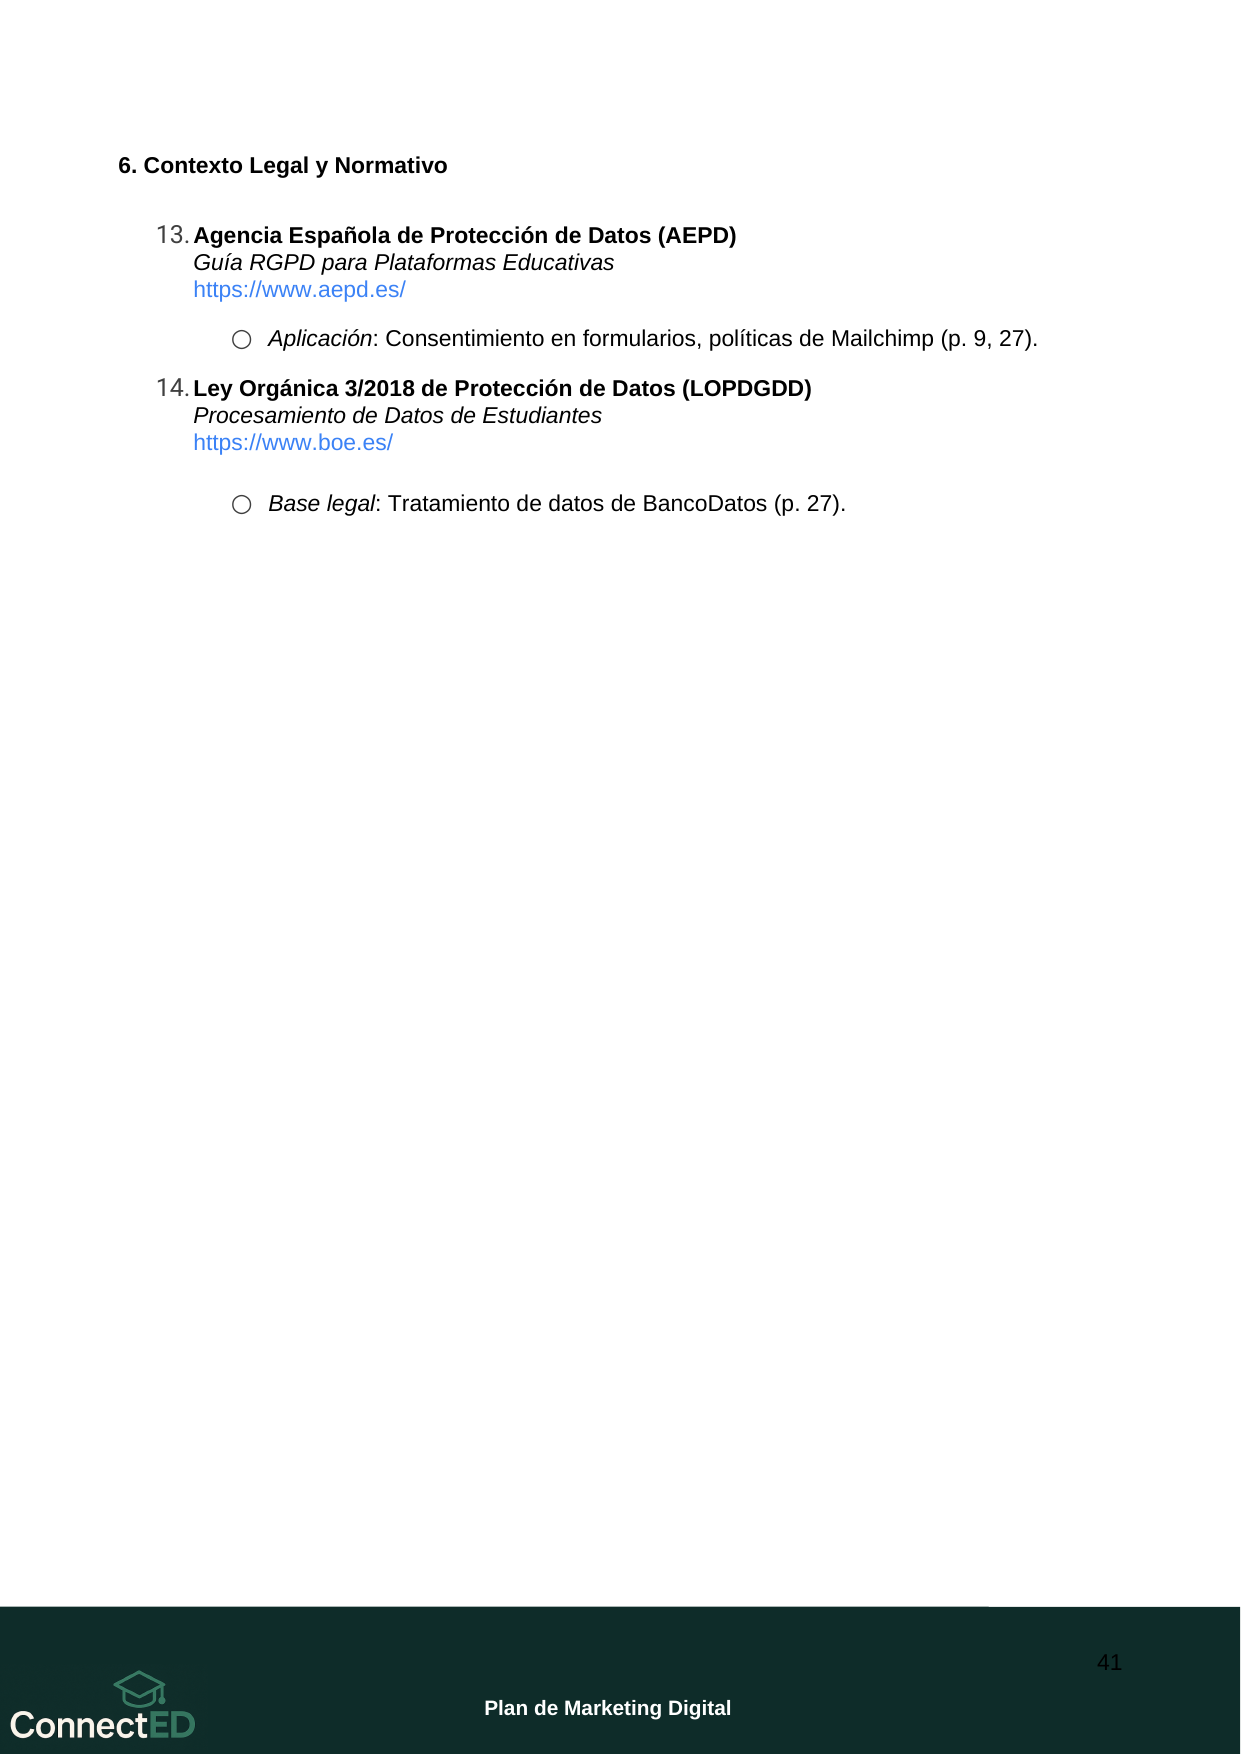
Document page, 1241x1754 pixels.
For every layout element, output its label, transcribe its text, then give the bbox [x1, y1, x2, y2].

list Aplicación: Consentimiento en formularios, políticas de Mailchimp (p. 9, 27). [231, 323, 1122, 352]
list Ley Orgánica 3/2018 de Protección de Datos (LOPDGDD) Procesamiento de Datos de Estudiantes https://www.boe.es/ [156, 373, 1122, 455]
text 6. Contexto Legal y Normativo [118, 152, 1122, 179]
picture [0, 1664, 208, 1750]
list Agencia Española de Protección de Datos (AEPD) Guía RGPD para Plataformas Educativas https://www.aepd.es/ [156, 220, 1122, 302]
list Base legal: Tratamiento de datos de BancoDatos (p. 27). [231, 488, 1122, 518]
